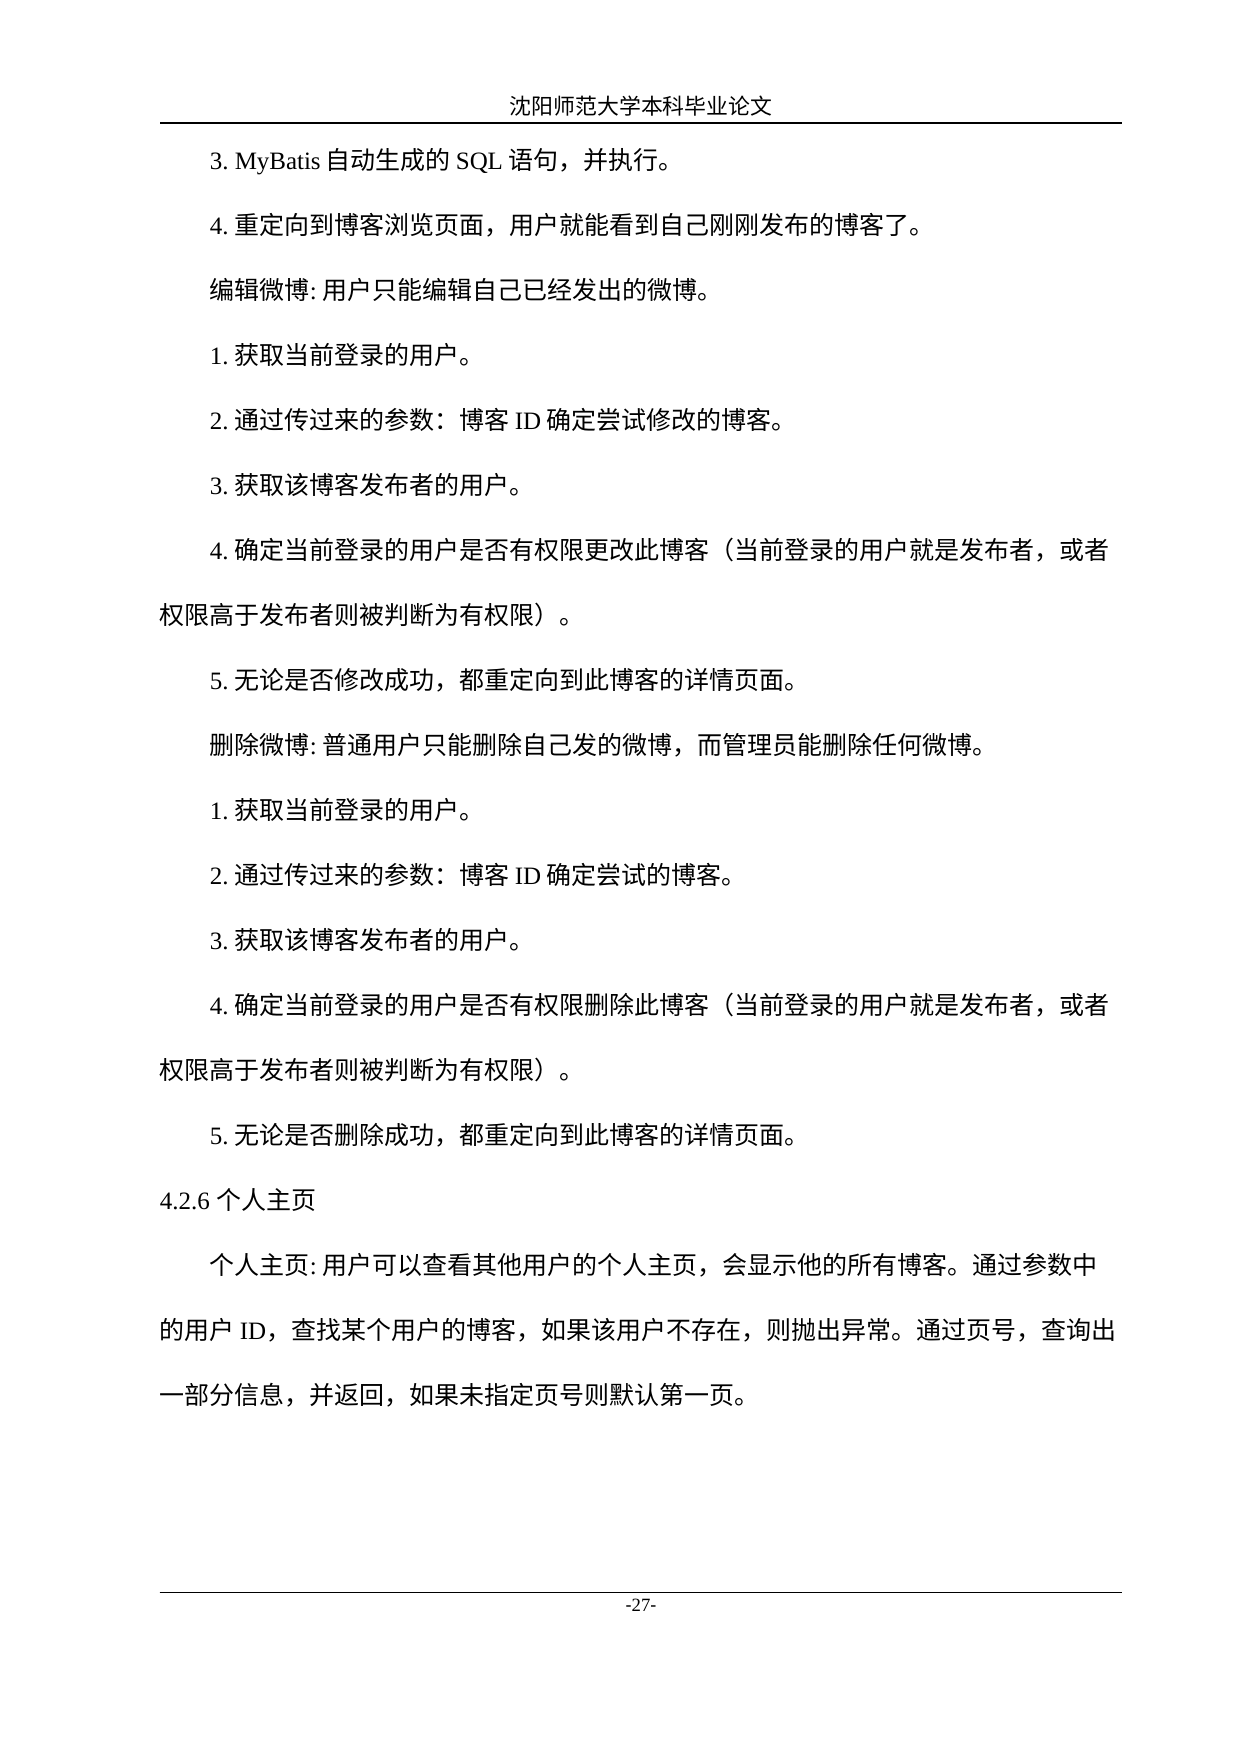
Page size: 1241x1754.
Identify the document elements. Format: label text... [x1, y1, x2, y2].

text 3. 获取该博客发布者的用户。 [159, 906, 1122, 971]
text 1. 获取当前登录的用户。 [159, 776, 1122, 841]
text 4. 确定当前登录的用户是否有权限更改此博客（当前登录的用户就是发布者，或者权限高于发布者则被判断为有权限）。 [159, 516, 1122, 646]
text 5. 无论是否删除成功，都重定向到此博客的详情页面。 [159, 1101, 1122, 1166]
text 个人主页: 用户可以查看其他用户的个人主页，会显示他的所有博客。通过参数中的用户ID，查找某个用户的博客，如果该用户不存在，则抛出异常。通过页号，查询出一部分信息，并返回，如果未指定页号则默认第一页。 [159, 1231, 1122, 1426]
text 2. 通过传过来的参数：博客ID确定尝试的博客。 [159, 841, 1122, 906]
text 4. 确定当前登录的用户是否有权限删除此博客（当前登录的用户就是发布者，或者权限高于发布者则被判断为有权限）。 [159, 971, 1122, 1101]
subtitle 4.2.6 个人主页 [159, 1166, 1122, 1231]
text 2. 通过传过来的参数：博客ID确定尝试修改的博客。 [159, 386, 1122, 451]
text 编辑微博: 用户只能编辑自己已经发出的微博。 [159, 256, 1122, 321]
text 3. 获取该博客发布者的用户。 [159, 451, 1122, 516]
text 5. 无论是否修改成功，都重定向到此博客的详情页面。 [159, 646, 1122, 711]
text 3. MyBatis自动生成的SQL语句，并执行。 [159, 126, 1122, 191]
text 删除微博: 普通用户只能删除自己发的微博，而管理员能删除任何微博。 [159, 711, 1122, 776]
text 4. 重定向到博客浏览页面，用户就能看到自己刚刚发布的博客了。 [159, 191, 1122, 256]
text 1. 获取当前登录的用户。 [159, 321, 1122, 386]
